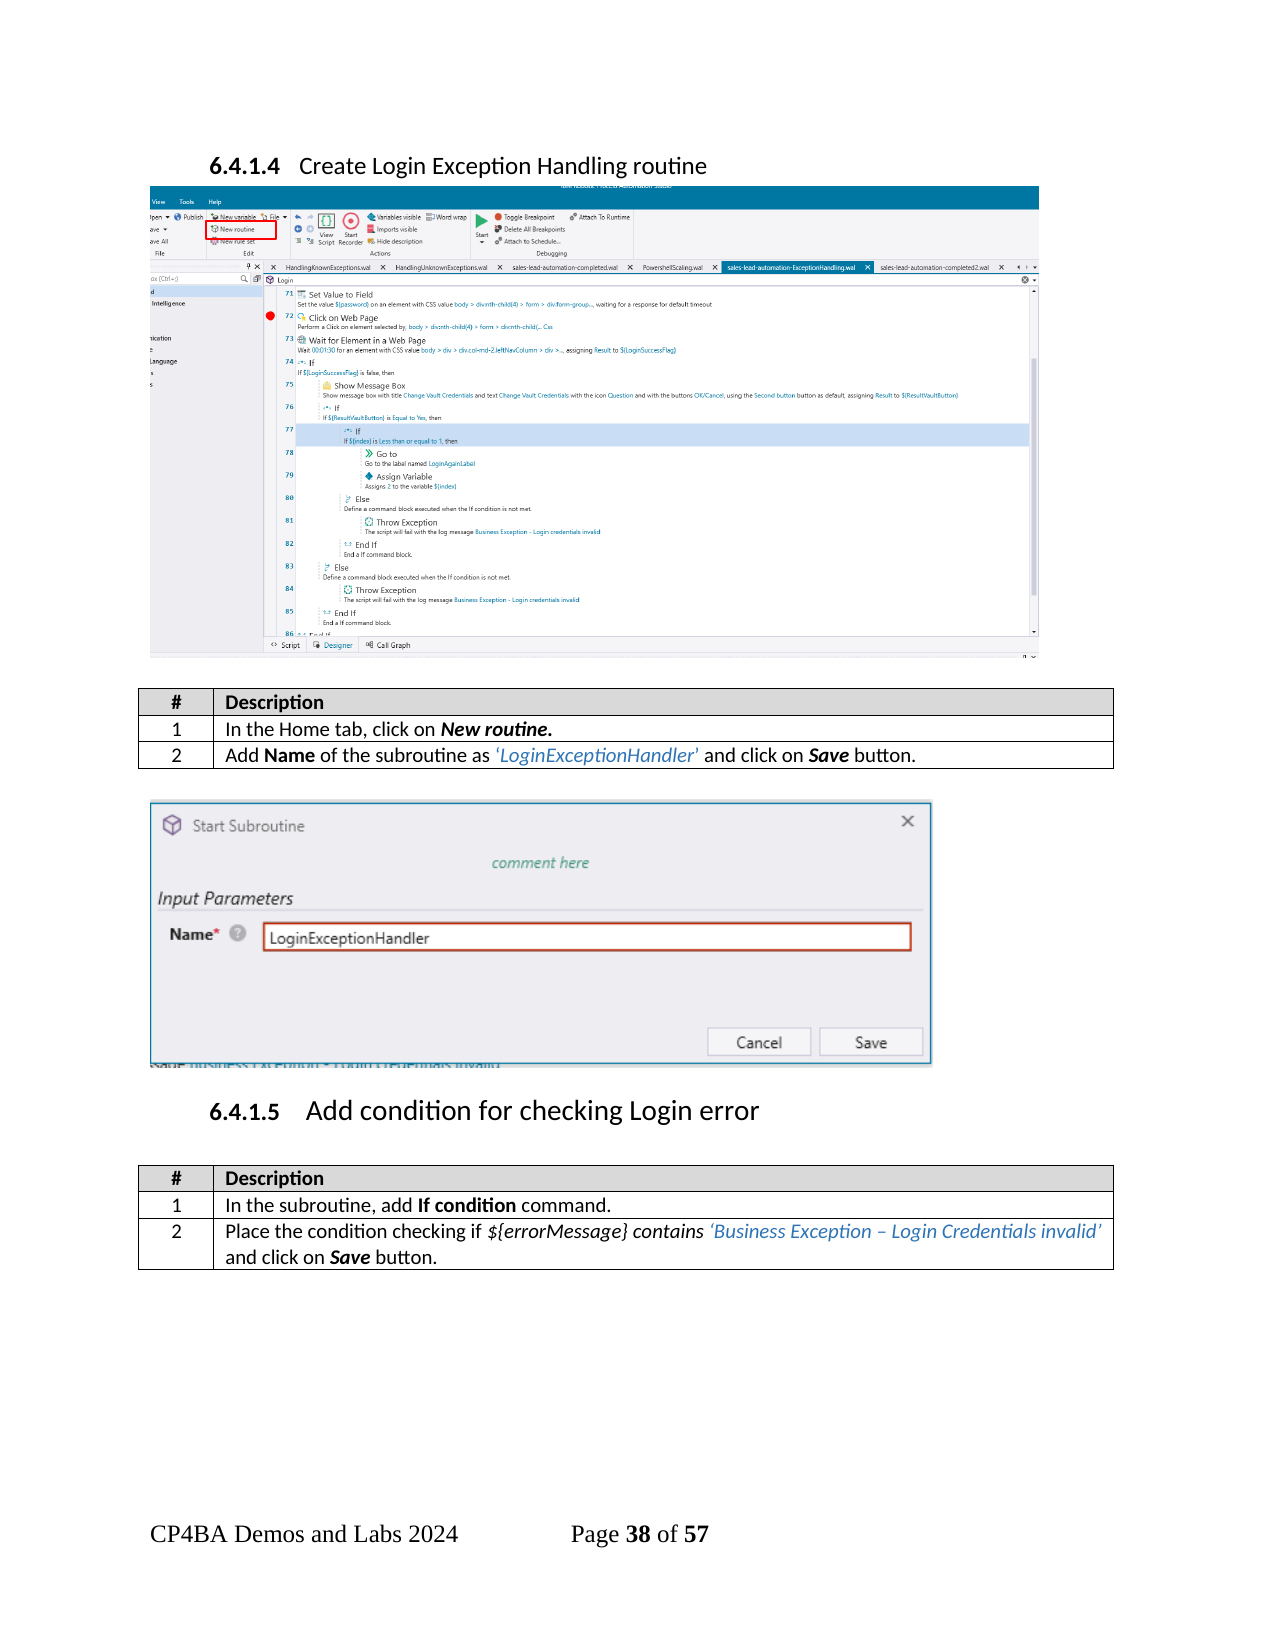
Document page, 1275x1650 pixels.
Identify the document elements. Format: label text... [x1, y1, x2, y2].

table_header Description [214, 689, 1113, 715]
table_cell 1 [139, 716, 213, 741]
table_cell Add Name of the subroutine as ‘LoginExceptionHandler’ and click on Save button. [214, 742, 1113, 768]
picture [150, 210, 1039, 658]
table_header Description [214, 1166, 1113, 1191]
subtitle Add condition for checking Login error [209, 1092, 1125, 1128]
table_header # [139, 689, 213, 715]
table_cell 1 [139, 1192, 213, 1217]
picture [150, 799, 934, 1068]
table_header # [139, 1166, 213, 1191]
subtitle Create Login Exception Handling routine [209, 150, 1125, 181]
table_cell 2 [139, 1219, 213, 1269]
table_cell 2 [139, 742, 213, 768]
table_cell Place the condition checking if ${errorMessage} contains ‘Business Exception – Login Credentials invalid’ and click on Save button. [214, 1219, 1113, 1269]
table_cell In the subroutine, add If condition command. [214, 1192, 1113, 1217]
table_cell In the Home tab, click on New routine. [214, 716, 1113, 741]
